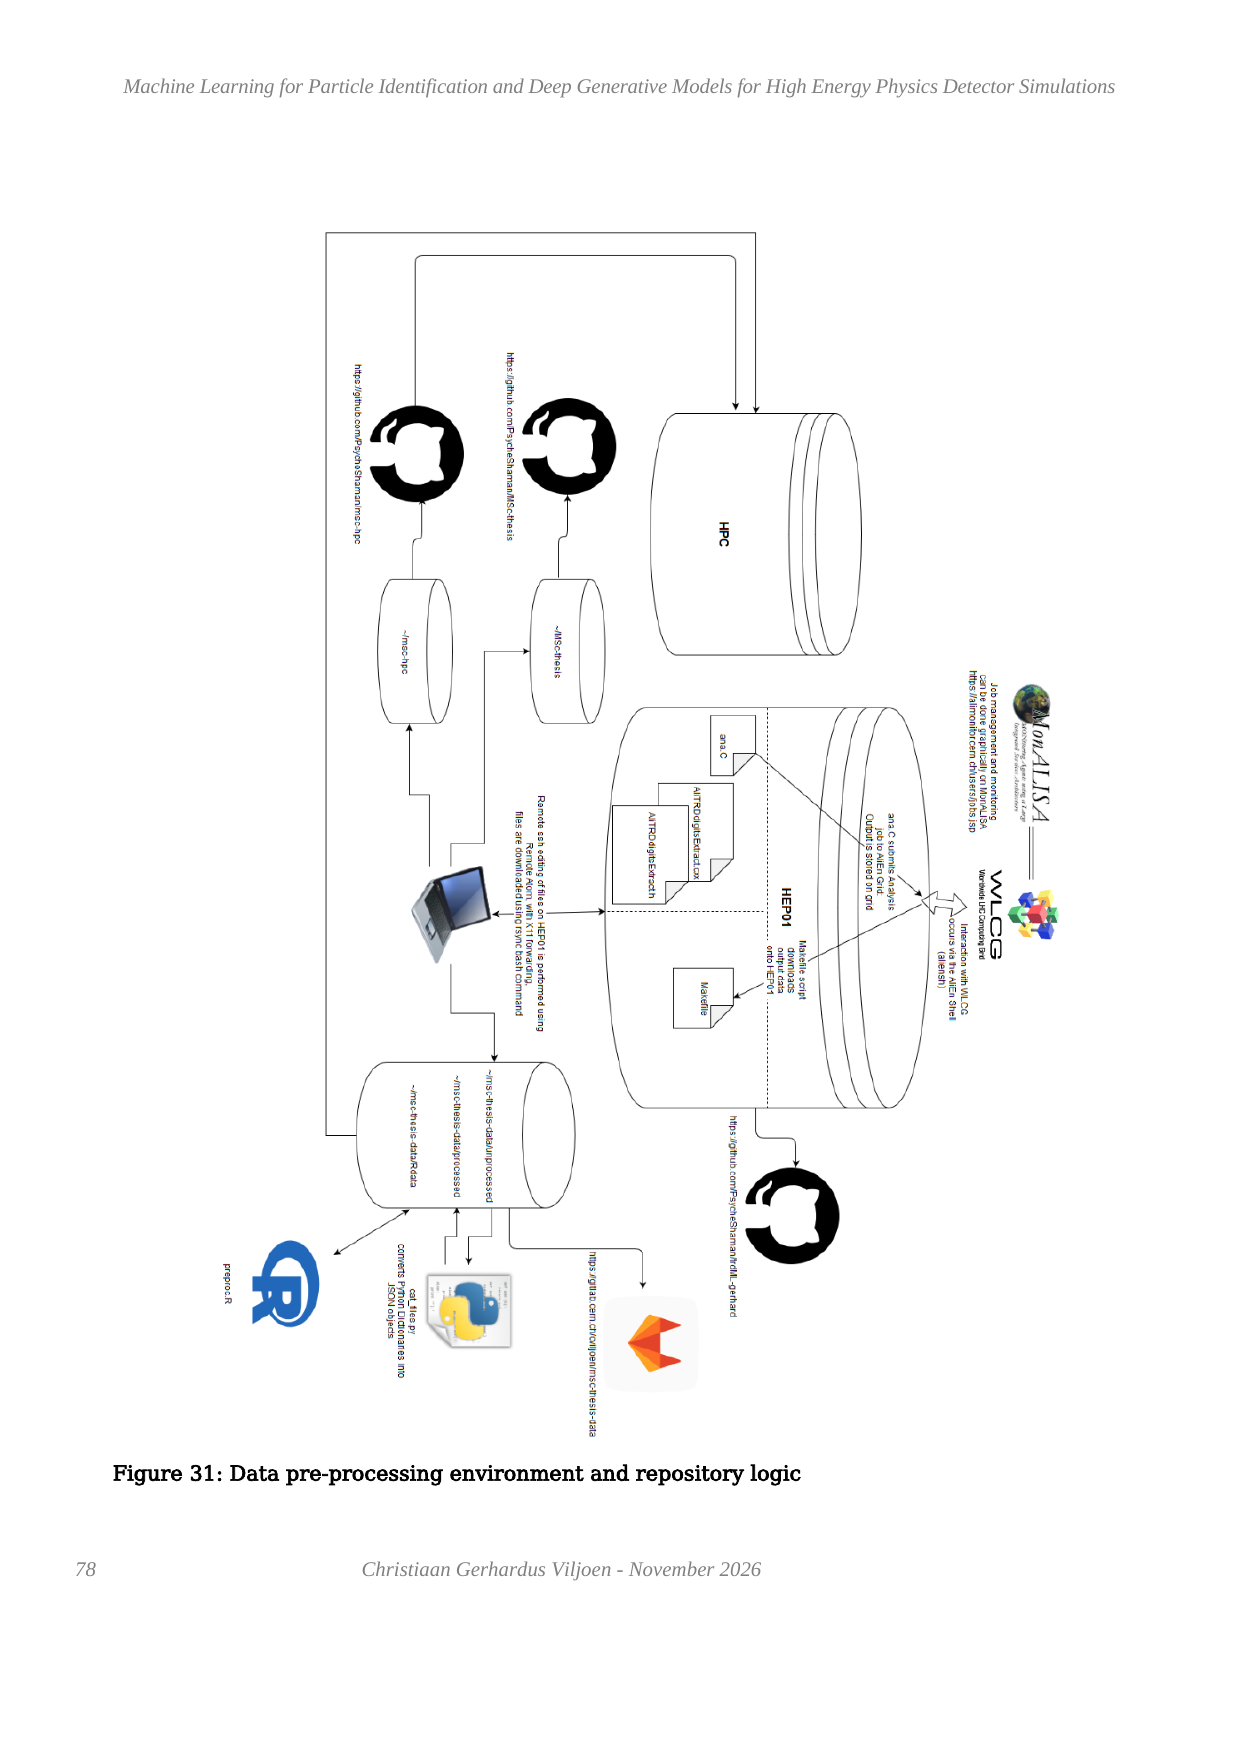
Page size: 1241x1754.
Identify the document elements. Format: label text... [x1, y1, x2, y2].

picture [222, 228, 1065, 1436]
text Figure 31: Data pre-processing environment and repository logic [112, 1460, 1165, 1485]
